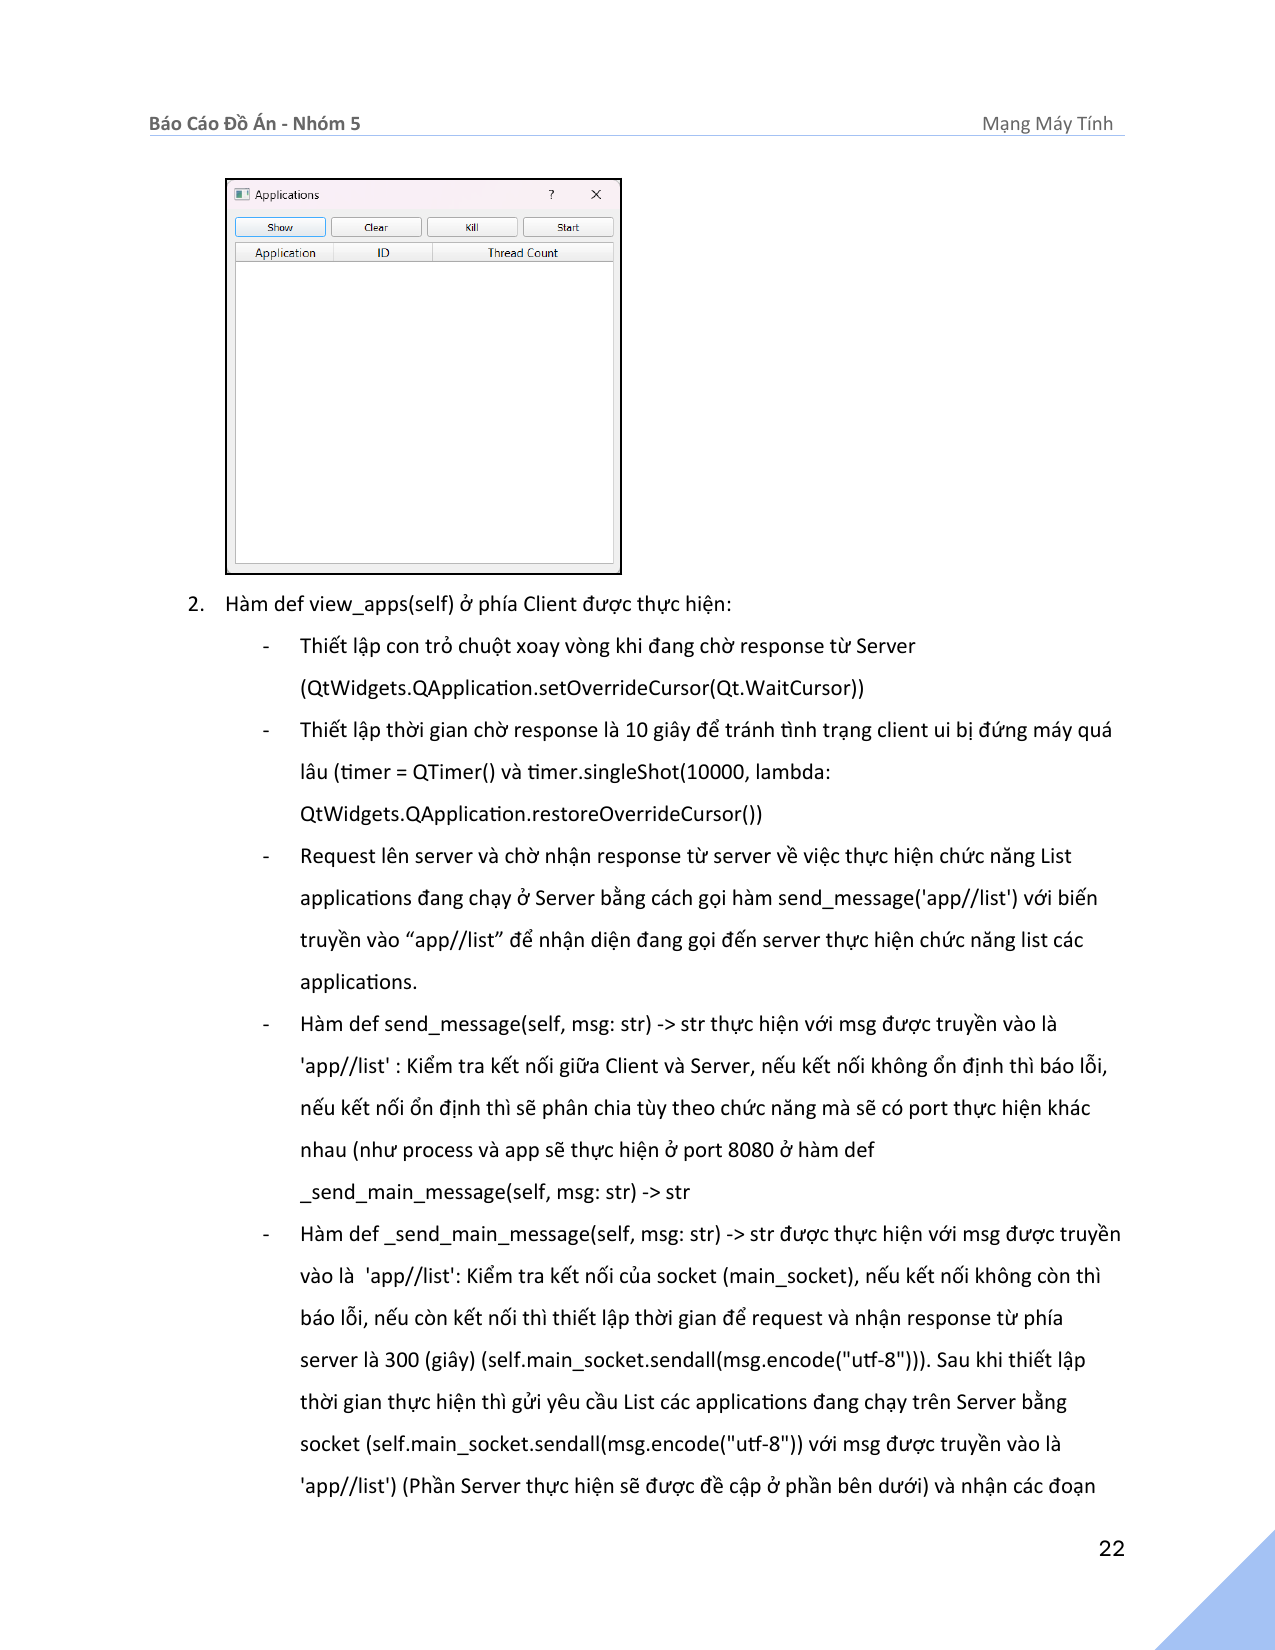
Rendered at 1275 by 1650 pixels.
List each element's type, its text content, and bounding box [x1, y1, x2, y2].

list Hàm def view_apps(self) ở phía Client được thực hiện: [187, 589, 1125, 618]
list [262, 1219, 1125, 1499]
list Hàm def send_message(self, msg: str) -> str thực hiện với msg được truyền vào là 'app//list' : Kiểm tra kết nối giữa Client và Server, nếu kết nối không ổn định thì báo lỗi, nếu kết nối ổn định thì sẽ phân chia tùy theo chức năng mà sẽ có port thực hiện khác nhau (như process và app sẽ thực hiện ở port 8080 ở hàm def _send_main_message(self, msg: str) -> str [262, 1009, 1125, 1205]
picture [227, 180, 620, 573]
list Thiết lập con trỏ chuột xoay vòng khi đang chờ response từ Server (QtWidgets.QApplication.setOverrideCursor(Qt.WaitCursor)) [262, 632, 1125, 702]
list Request lên server và chờ nhận response từ server về việc thực hiện chức năng List applications đang chạy ở Server bằng cách gọi hàm send_message('app//list') với biến truyền vào “app//list” để nhận diện đang gọi đến server thực hiện chức năng list các applications. [262, 841, 1125, 995]
list Thiết lập thời gian chờ response là 10 giây để tránh tình trạng client ui bị đứng máy quá lâu (timer = QTimer() và timer.singleShot(10000, lambda: QtWidgets.QApplication.restoreOverrideCursor()) [262, 716, 1125, 827]
